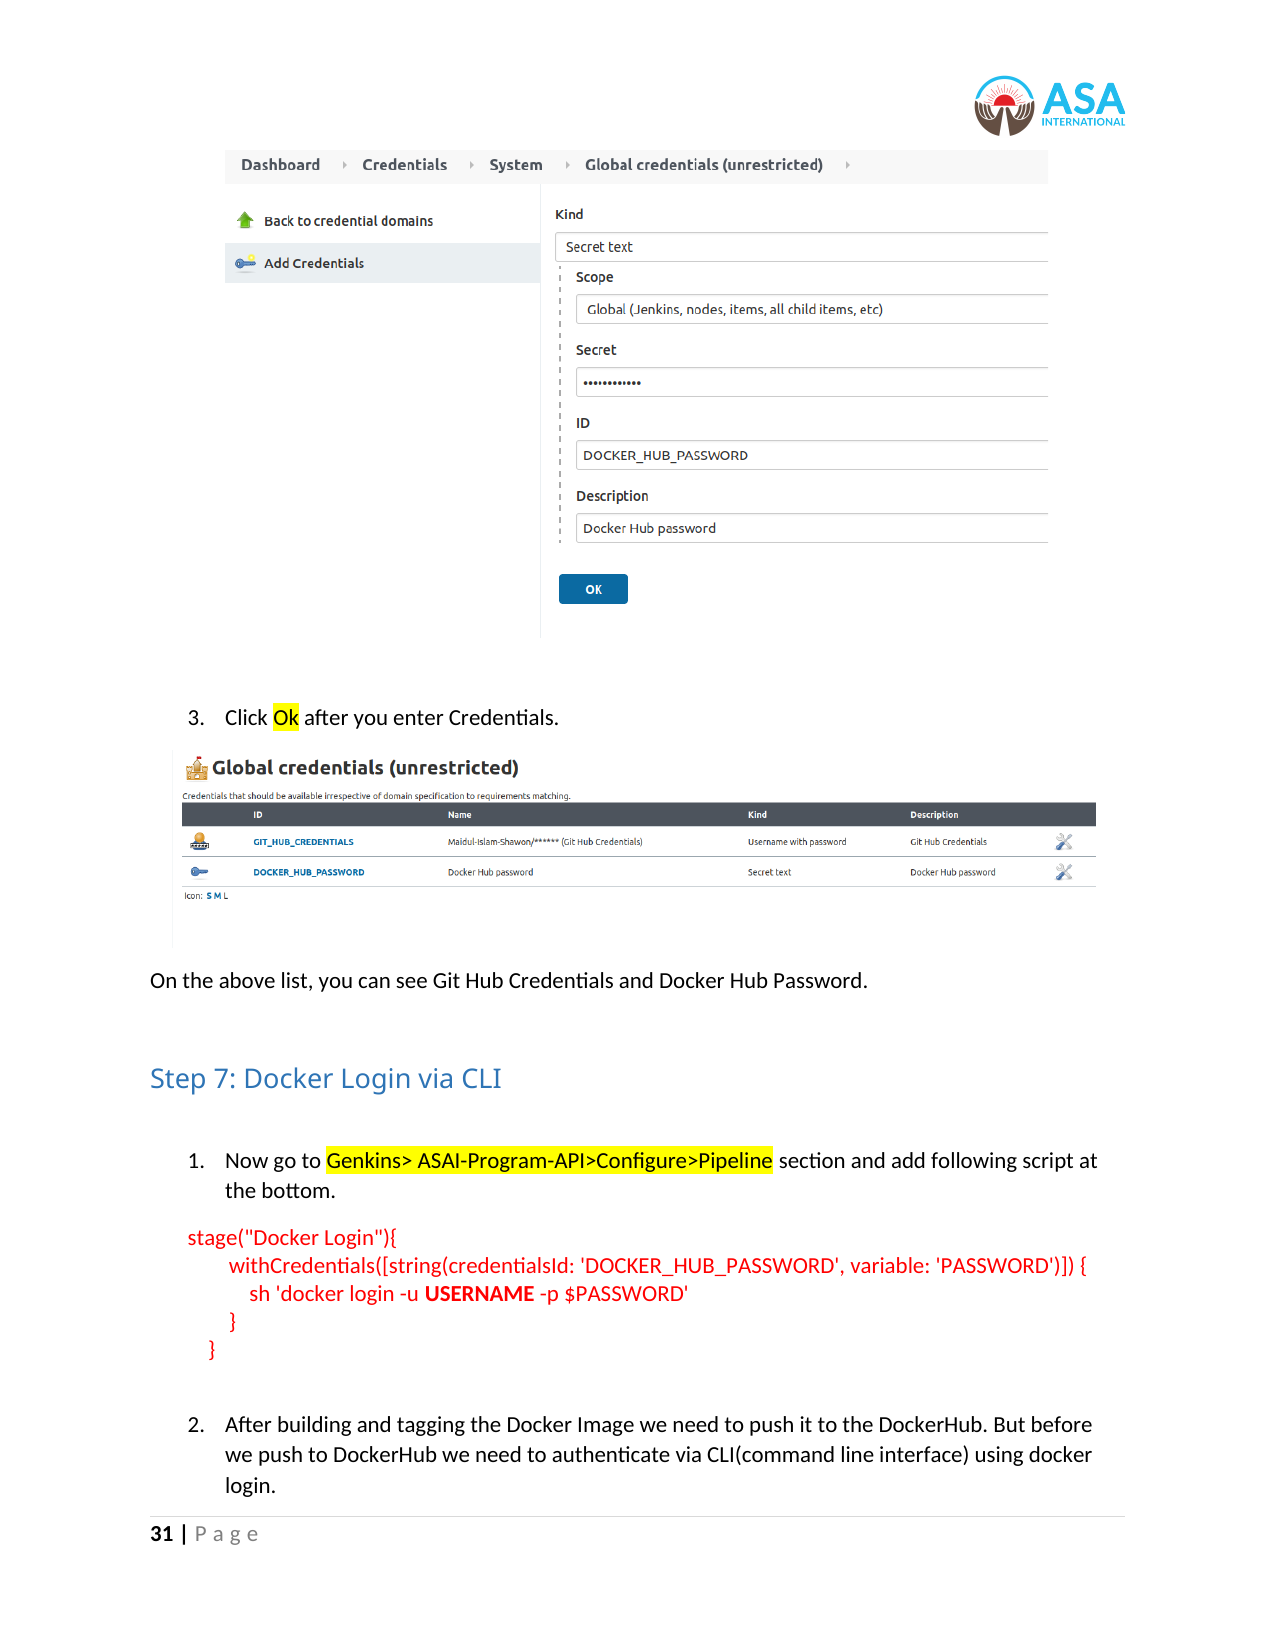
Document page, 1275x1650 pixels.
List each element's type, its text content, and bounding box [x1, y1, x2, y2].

subtitle Step 7: Docker Login via CLI [150, 1060, 1125, 1097]
picture [170, 750, 1105, 948]
text } [187, 1307, 1125, 1336]
text On the above list, you can see Git Hub Credentials and Docker Hub Password. [150, 966, 1125, 994]
text stage("Docker Login"){ [187, 1223, 1125, 1251]
list Click Ok after you enter Credentials. [299, 703, 1125, 731]
text withCredentials([string(credentialsId: 'DOCKER_HUB_PASSWORD', variable: 'PASSWORD')]) { [187, 1251, 1125, 1279]
picture [225, 150, 1049, 638]
list Click Ok after you enter Credentials. [187, 703, 273, 731]
text } [187, 1336, 1125, 1363]
list After building and tagging the Docker Image we need to push it to the DockerHub. But before we push to DockerHub we need to authenticate via CLI(command line interface) using docker login. [187, 1410, 1125, 1499]
list Now go to Genkins> ASAI-Program-API>Configure>Pipeline section and add following script at the bottom. [187, 1146, 1125, 1204]
picture [973, 75, 1125, 138]
text sh 'docker login -u USERNAME -p $PASSWORD' [187, 1279, 1125, 1307]
